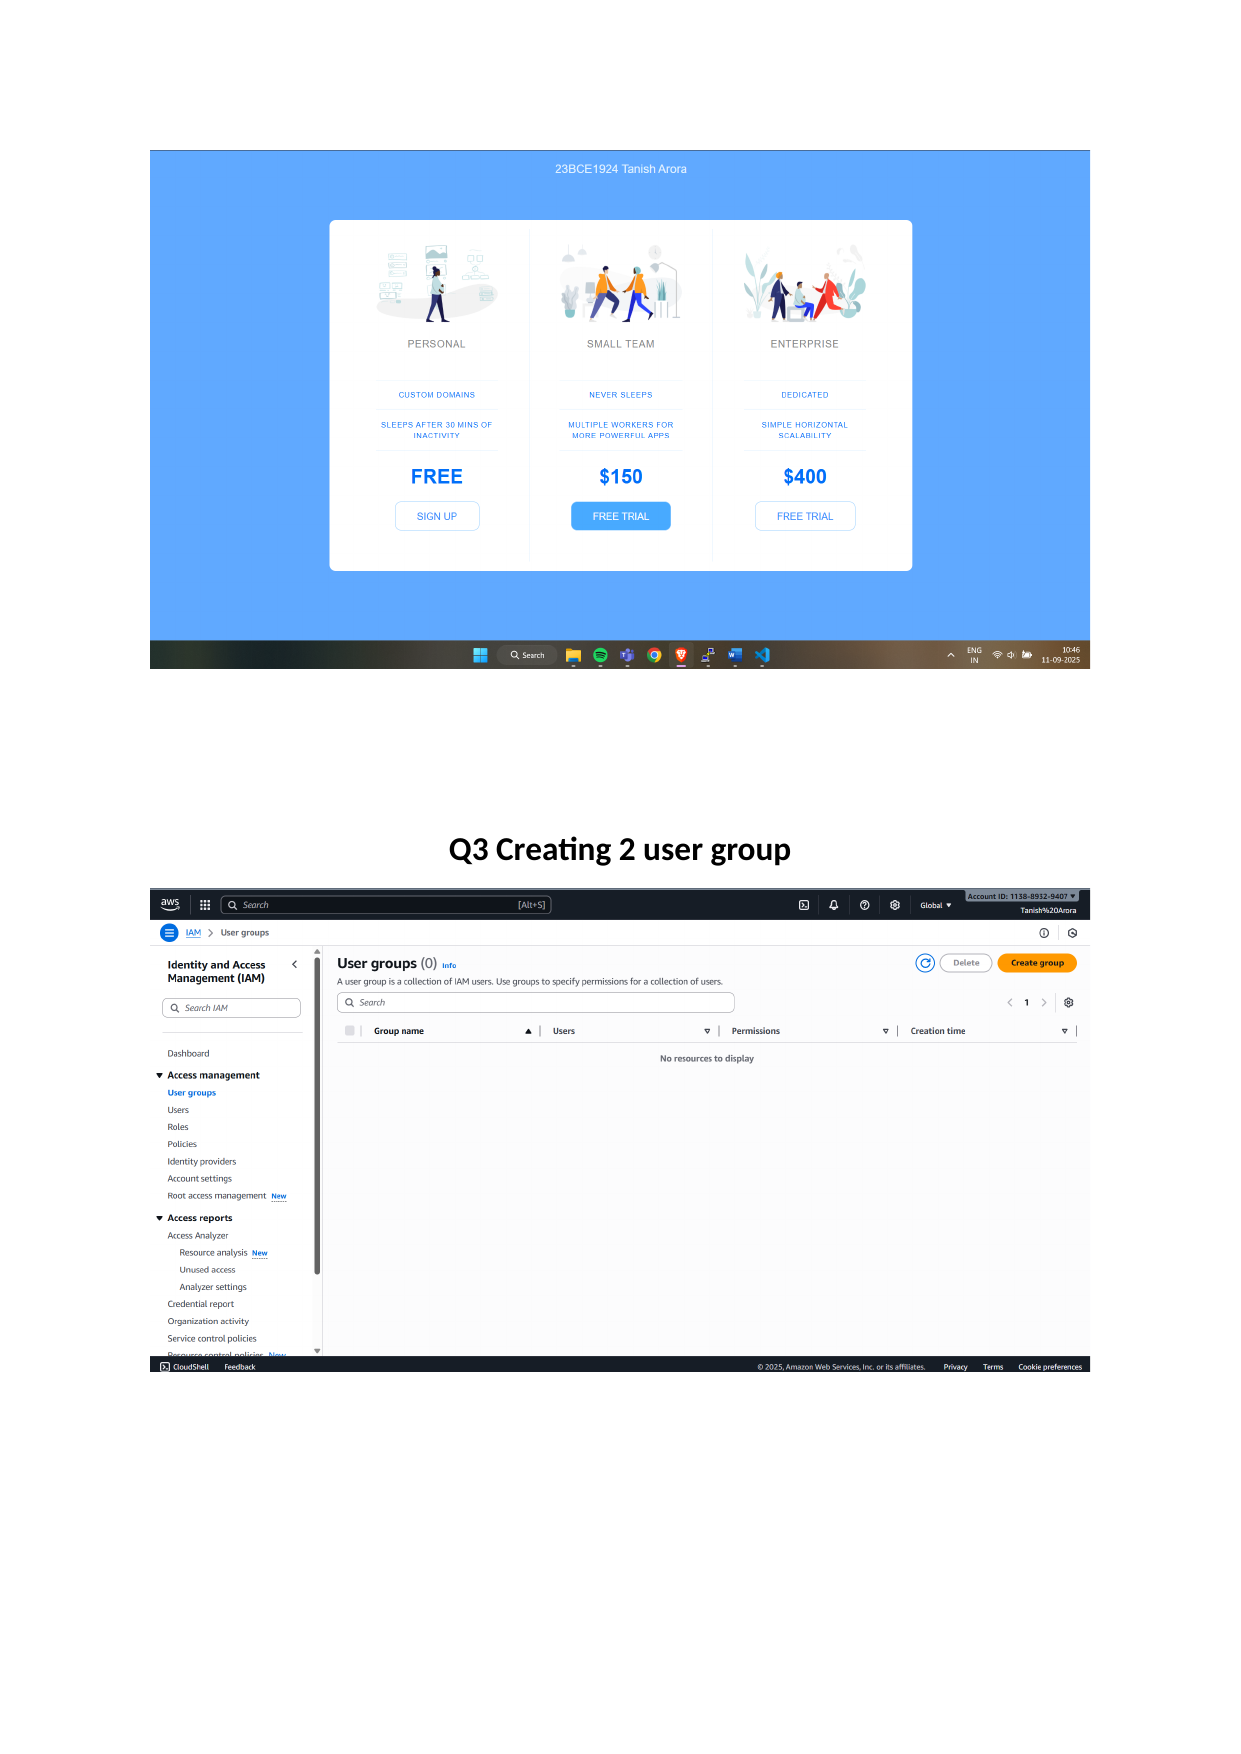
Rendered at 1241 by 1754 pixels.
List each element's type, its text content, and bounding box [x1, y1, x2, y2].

picture [150, 150, 1091, 669]
text Q3 Creating 2 user group [150, 828, 1090, 868]
picture [150, 888, 1091, 1372]
